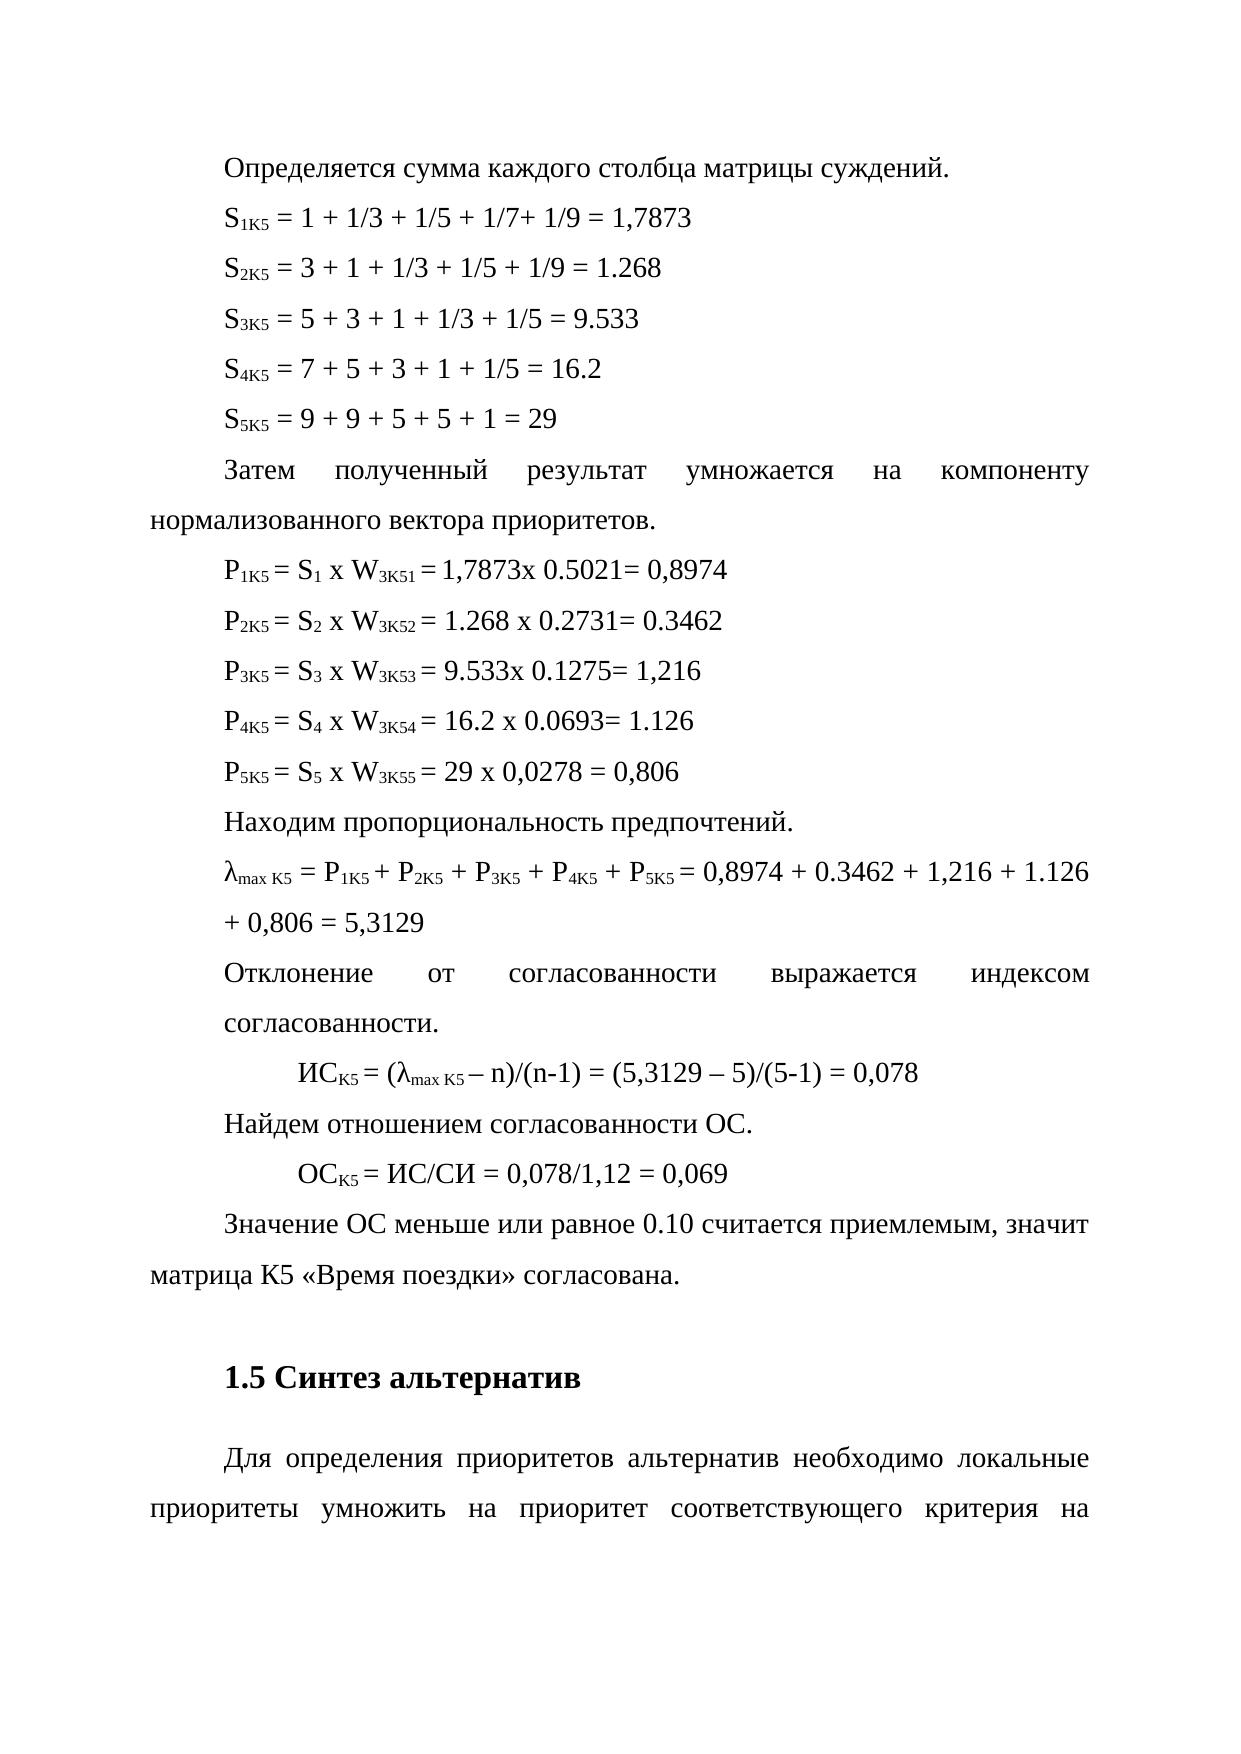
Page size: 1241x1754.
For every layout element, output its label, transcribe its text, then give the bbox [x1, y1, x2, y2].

text Определяется сумма каждого столбца матрицы суждений. [224, 150, 1090, 183]
text 1.5 Синтез альтернатив [150, 1357, 1090, 1396]
text Отклонение от согласованности выражается индексом согласованности. [224, 955, 1090, 1039]
text Значение ОС меньше или равное 0.10 считается приемлемым, значит матрица К5 «Время поездки» согласована. [150, 1207, 1090, 1290]
text S1K5 = 1 + 1/3 + 1/5 + 1/7+ 1/9 = 1,7873 [224, 200, 1090, 234]
text P5K5 = S5 x W3K55 = 29 х 0,0278 = 0,806 [224, 754, 1090, 787]
text P2K5 = S2 x W3K52 = 1.268 х 0.2731= 0.3462 [224, 603, 1090, 636]
text P3K5 = S3 x W3K53 = 9.533х 0.1275= 1,216 [224, 653, 1090, 687]
text Найдем отношением согласованности ОС. [224, 1106, 1090, 1139]
text ОСK5 = ИС/СИ = 0,078/1,12 = 0,069 [224, 1156, 1090, 1190]
text S2K5 = 3 + 1 + 1/3 + 1/5 + 1/9 = 1.268 [224, 251, 1090, 284]
text S4K5 = 7 + 5 + 3 + 1 + 1/5 = 16.2 [224, 351, 1090, 385]
text S3K5 = 5 + 3 + 1 + 1/3 + 1/5 = 9.533 [224, 301, 1090, 334]
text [150, 1440, 1090, 1523]
text Находим пропорциональность предпочтений. [224, 804, 1090, 838]
text P4K5 = S4 x W3K54 = 16.2 х 0.0693= 1.126 [224, 703, 1090, 737]
text ИСK5 = (λmax K5 – n)/(n-1) = (5,3129 – 5)/(5-1) = 0,078 [224, 1056, 1090, 1089]
text S5K5 = 9 + 9 + 5 + 5 + 1 = 29 [224, 402, 1090, 435]
text λmax K5 = P1K5 + P2K5 + P3K5 + P4K5 + P5K5 = 0,8974 + 0.3462 + 1,216 + 1.126 + 0,806 = 5,3129 [224, 854, 1090, 938]
text P1K5 = S1 x W3K51 = 1,7873х 0.5021= 0,8974 [224, 552, 1090, 586]
text Затем полученный результат умножается на компоненту нормализованного вектора приоритетов. [150, 452, 1090, 536]
